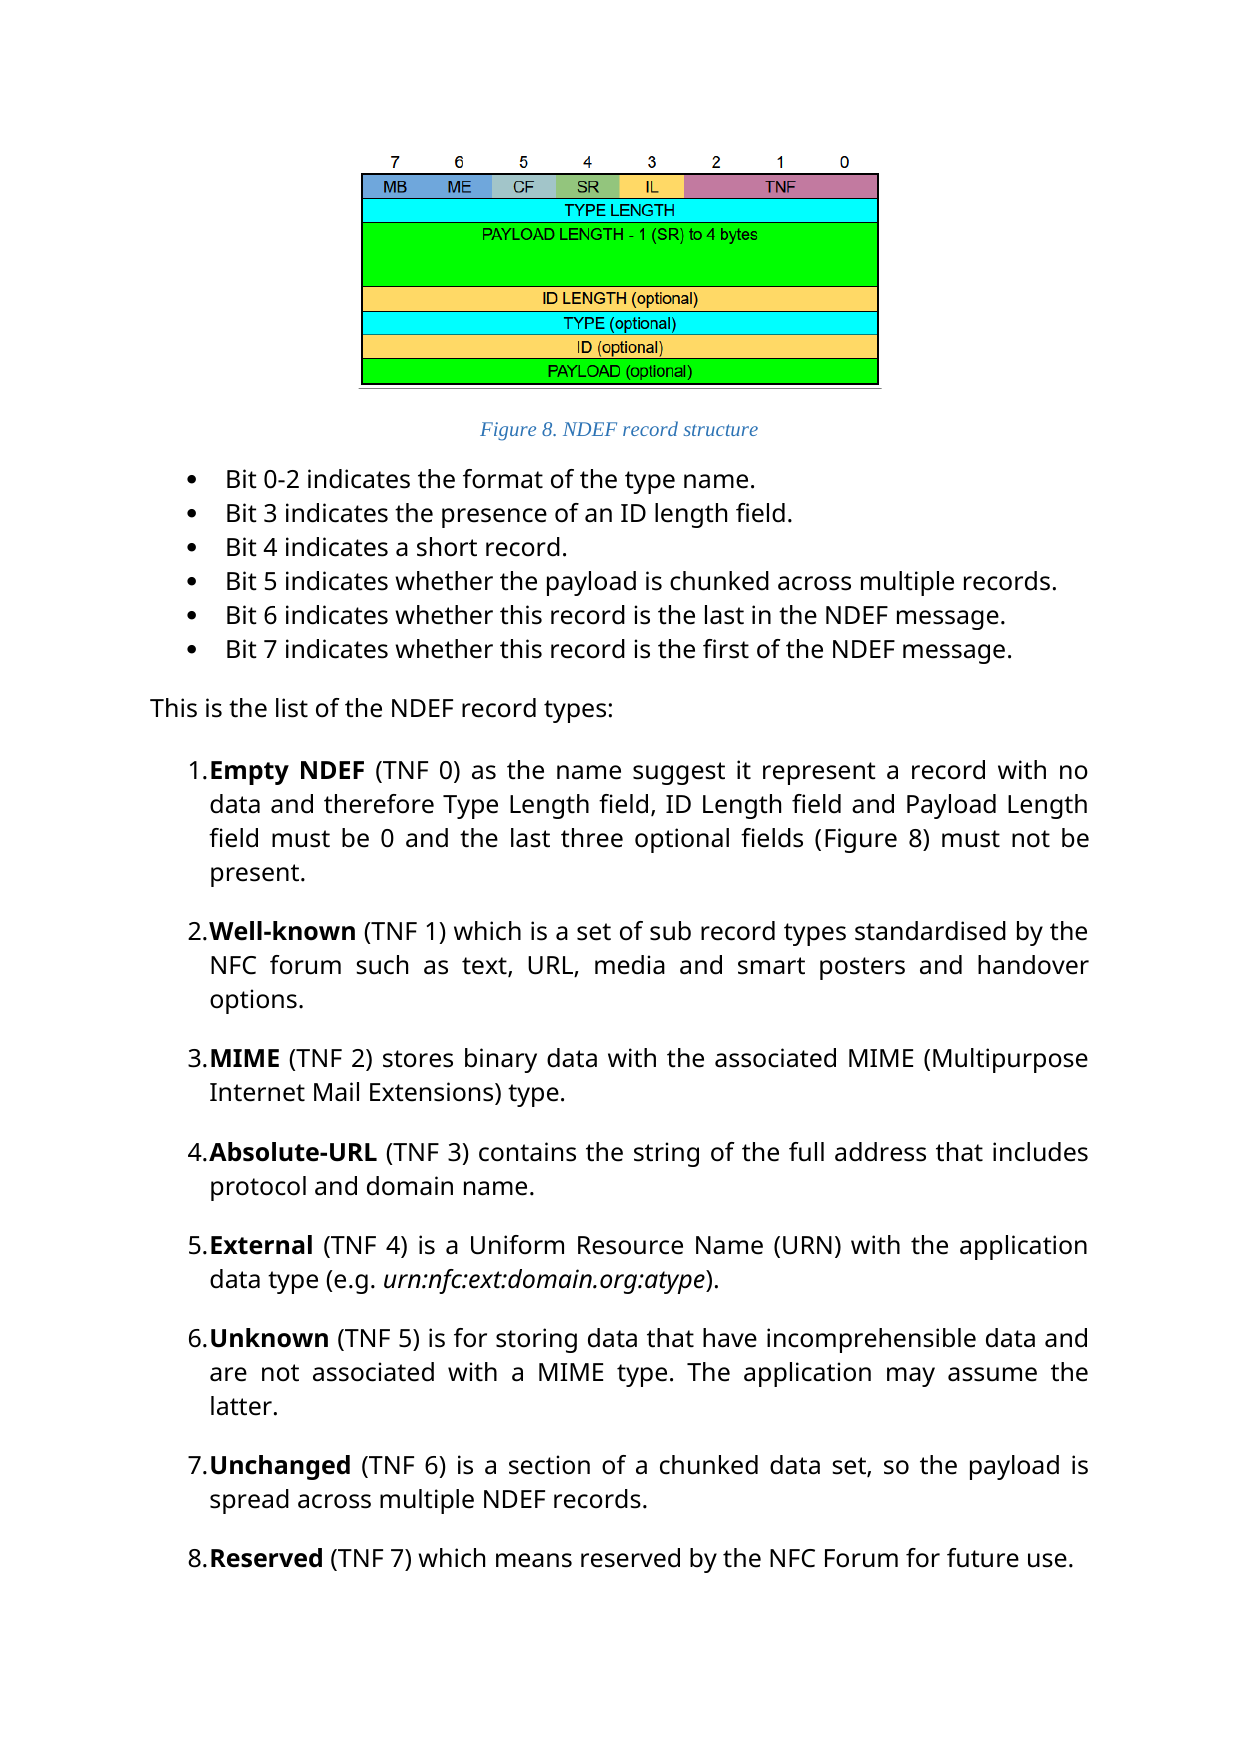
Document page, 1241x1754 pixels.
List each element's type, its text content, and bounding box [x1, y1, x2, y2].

list Unchanged (TNF 6) is a section of a chunked data set, so the payload is spread across multiple NDEF records. [187, 1448, 1090, 1516]
picture [358, 150, 882, 389]
list External (TNF 4) is a Uniform Resource Name (URN) with the application data type (e.g. urn:nfc:ext:domain.org:atype). [187, 1227, 1090, 1295]
list Reserved (TNF 7) which means reserved by the NFC Forum for future use. [187, 1541, 1090, 1575]
list MIME (TNF 2) stores binary data with the associated MIME (Multipurpose Internet Mail Extensions) type. [187, 1041, 1090, 1109]
list Bit 4 indicates a short record. [187, 529, 1090, 564]
list Well-known (TNF 1) which is a set of sub record types standardised by the NFC forum such as text, URL, media and smart posters and handover options. [187, 914, 1090, 1016]
list Bit 3 indicates the presence of an ID length field. [187, 496, 1090, 529]
list Bit 5 indicates whether the payload is chunked across multiple records. [187, 564, 1090, 598]
list Unknown (TNF 5) is for storing data that have incomprehensible data and are not associated with a MIME type. The application may assume the latter. [187, 1320, 1090, 1423]
text Figure . NDEF record structure [150, 417, 1090, 441]
list Absolute-URL (TNF 3) contains the string of the full address that includes protocol and domain name. [187, 1134, 1090, 1202]
list Bit 0-2 indicates the format of the type name. [187, 461, 1090, 496]
text This is the list of the NDEF record types: [150, 691, 1090, 725]
list Bit 6 indicates whether this record is the last in the NDEF message. [187, 598, 1090, 632]
list Bit 7 indicates whether this record is the first of the NDEF message. [187, 632, 1090, 666]
list Empty NDEF (TNF 0) as the name suggest it represent a record with no data and therefore Type Length field, ID Length field and Payload Length field must be 0 and the last three optional fields (Figure 8) must not be present. [187, 753, 1090, 889]
